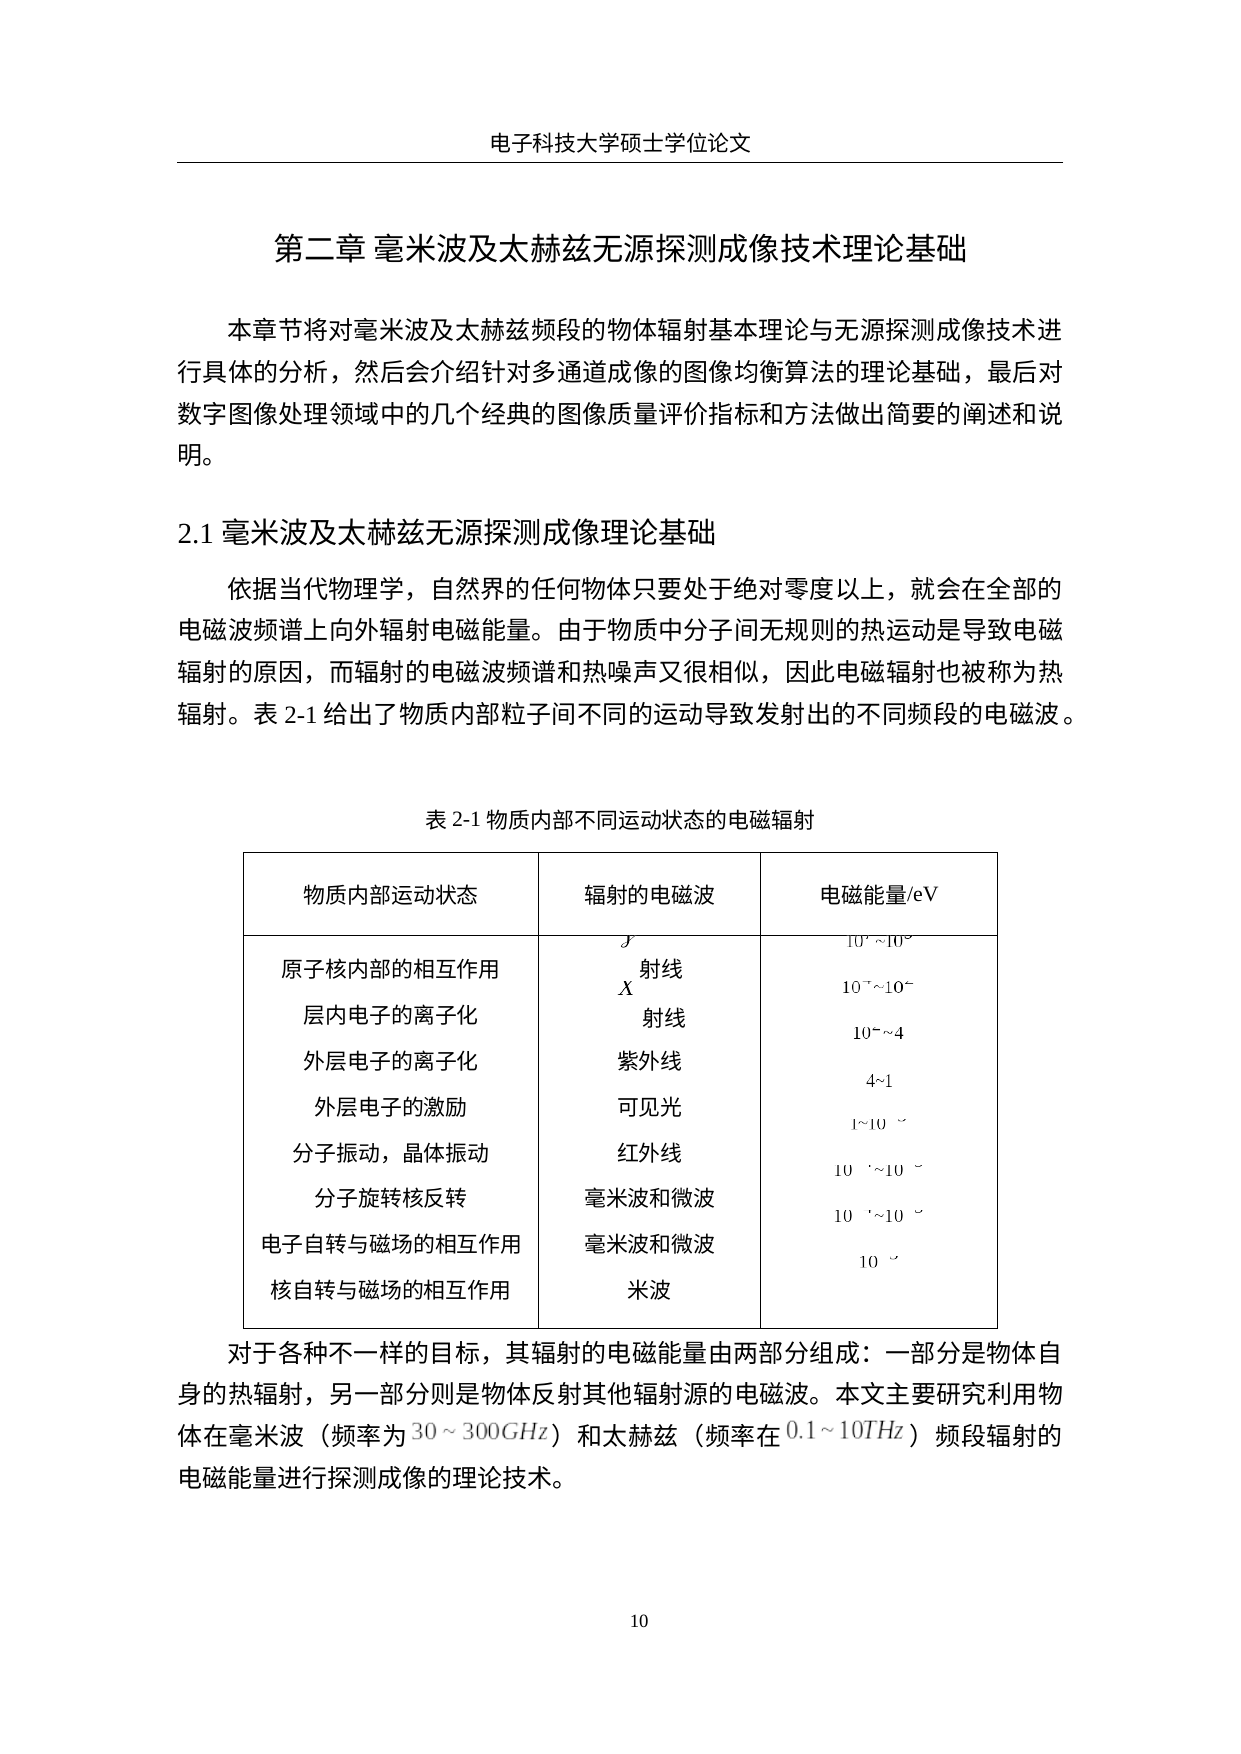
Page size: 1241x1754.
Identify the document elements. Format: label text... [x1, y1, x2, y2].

table_header 辐射的电磁波 [539, 853, 760, 935]
text 表2-1 物质内部不同运动状态的电磁辐射 [177, 798, 1063, 840]
text 本章节将对毫米波及太赫兹频段的物体辐射基本理论与无源探测成像技术进行具体的分析，然后会介绍针对多通道成像的图像均衡算法的理论基础，最后对数字图像处理领域中的几个经典的图像质量评价指标和方法做出简要的阐述和说明。 [177, 306, 1063, 473]
table_cell 原子核内部的相互作用 层内电子的离子化 外层电子的离子化 外层电子的激励 分子振动，晶体振动 分子旋转核反转 电子自转与磁场的相互作用 核自转与磁场的相互作用 [244, 936, 538, 1328]
text 第二章 毫米波及太赫兹无源探测成像技术理论基础 [177, 227, 1063, 269]
table_cell 射线 射线 紫外线 可见光 红外线 毫米波和微波 毫米波和微波 米波 [539, 936, 760, 1328]
table_header 电磁能量/eV [761, 853, 997, 935]
table_cell [761, 936, 997, 1328]
text 对于各种不一样的目标，其辐射的电磁能量由两部分组成：一部分是物体自身的热辐射，另一部分则是物体反射其他辐射源的电磁波。本文主要研究利用物体在毫米波（频率为）和太赫兹（频率在）频段辐射的电磁能量进行探测成像的理论技术。 [177, 1329, 1063, 1495]
text 依据当代物理学，自然界的任何物体只要处于绝对零度以上，就会在全部的电磁波频谱上向外辐射电磁能量。由于物质中分子间无规则的热运动是导致电磁辐射的原因，而辐射的电磁波频谱和热噪声又很相似，因此电磁辐射也被称为热辐射。表2-1给出了物质内部粒子间不同的运动导致发射出的不同频段的电磁波。 [177, 565, 1063, 773]
table_header 物质内部运动状态 [244, 853, 538, 935]
text 2.1 毫米波及太赫兹无源探测成像理论基础 [177, 511, 1063, 552]
